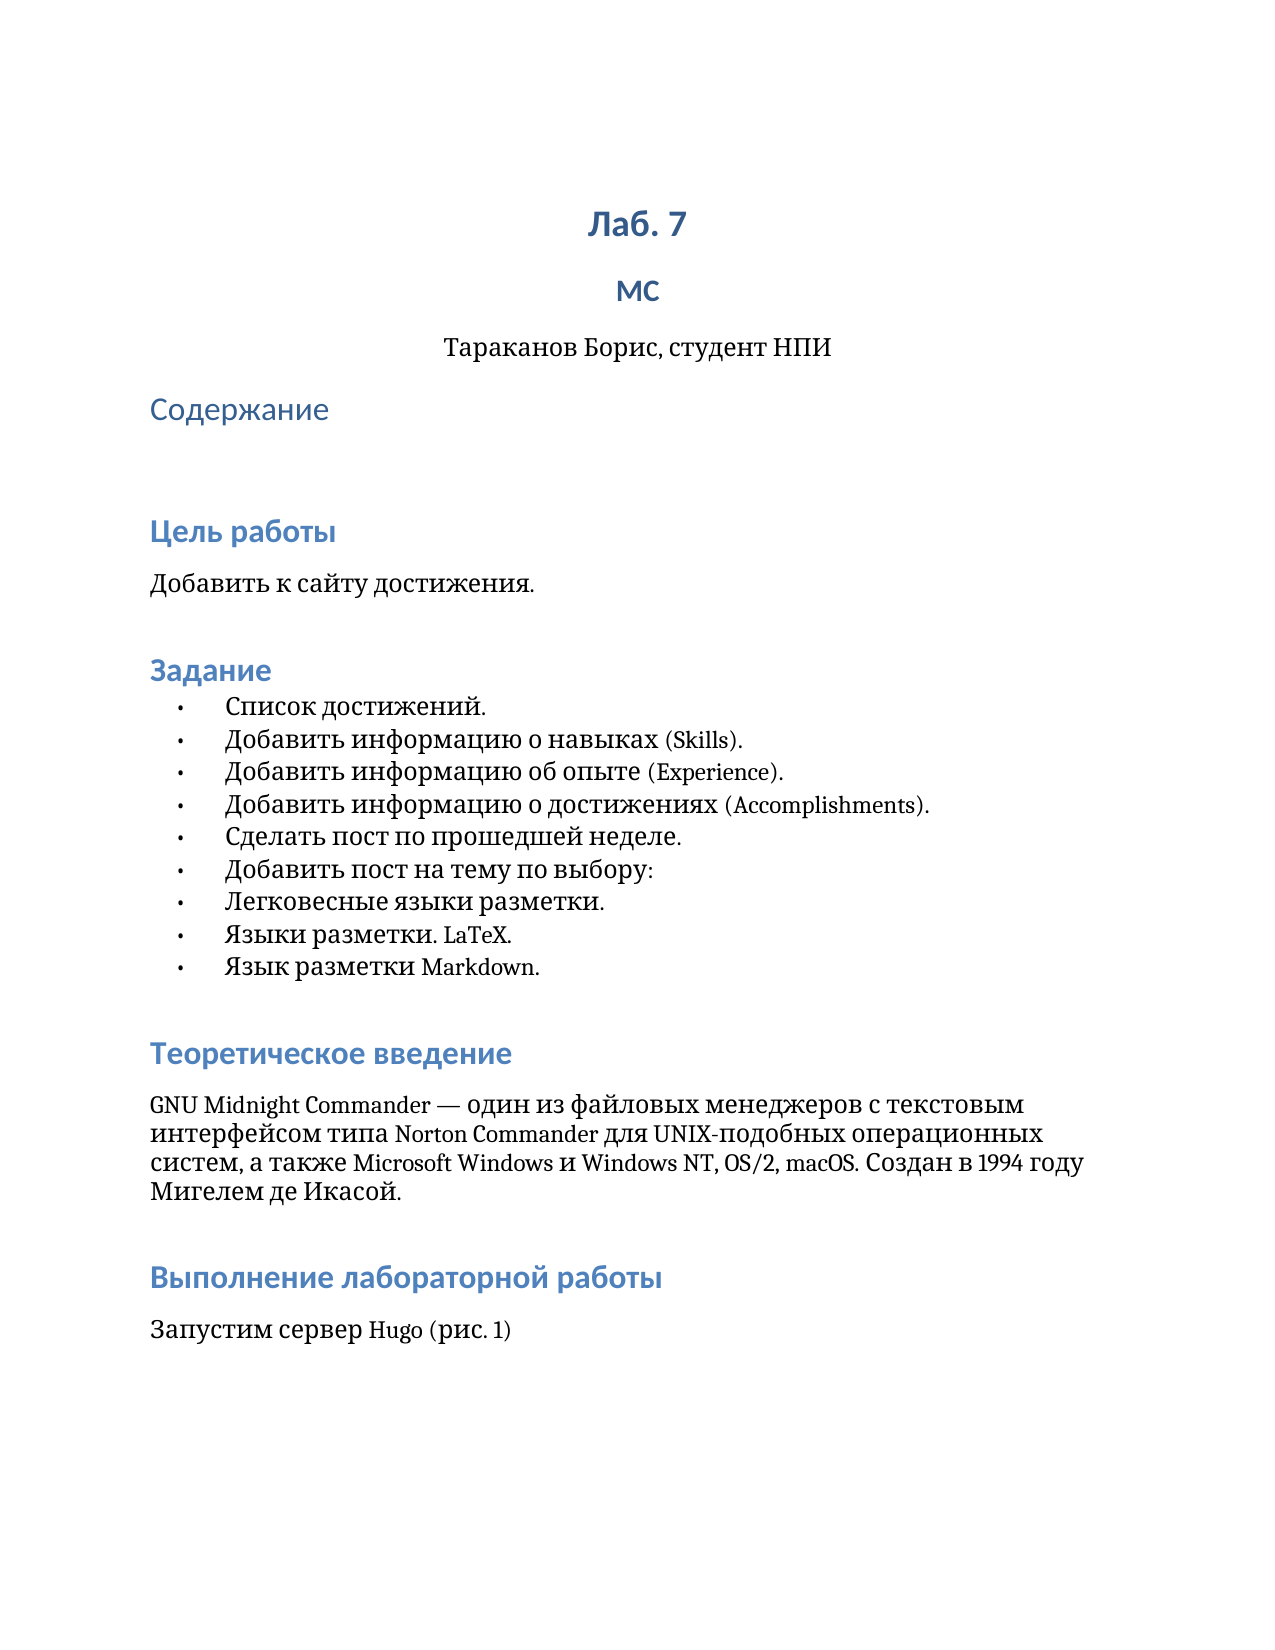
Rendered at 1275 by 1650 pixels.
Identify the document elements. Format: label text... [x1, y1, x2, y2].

text GNU Midnight Commander — один из файловых менеджеров с текстовым интерфейсом типа Norton Commander для UNIX-подобных операционных систем, а также Microsoft Windows и Windows NT, OS/2, macOS. Создан в 1994 году Мигелем де Икасой. [150, 1091, 1125, 1206]
list Язык разметки Markdown. [175, 953, 1125, 982]
subtitle MC [150, 271, 1125, 309]
list Добавить пост на тему по выбору: [175, 856, 1125, 884]
list Добавить информацию о достижениях (Accomplishments). [175, 791, 1125, 819]
list Легковесные языки разметки. [175, 888, 1125, 917]
list Добавить информацию об опыте (Experience). [175, 758, 1125, 787]
subtitle Задание [150, 649, 1125, 689]
list Языки разметки. LaTeX. [175, 921, 1125, 949]
list Сделать пост по прошедшей неделе. [175, 823, 1125, 852]
text Запустим сервер Hugo (рис. 1) [150, 1316, 1125, 1344]
subtitle Цель работы [150, 510, 1125, 551]
list Список достижений. [175, 693, 1125, 722]
subtitle Выполнение лабораторной работы [150, 1256, 1125, 1297]
list Добавить информацию о навыках (Skills). [175, 726, 1125, 754]
text Тараканов Борис, студент НПИ [150, 334, 1125, 363]
text Добавить к сайту достижения. [150, 570, 1125, 599]
subtitle Теоретическое введение [150, 1032, 1125, 1073]
title Лаб. 7 [150, 200, 1125, 246]
